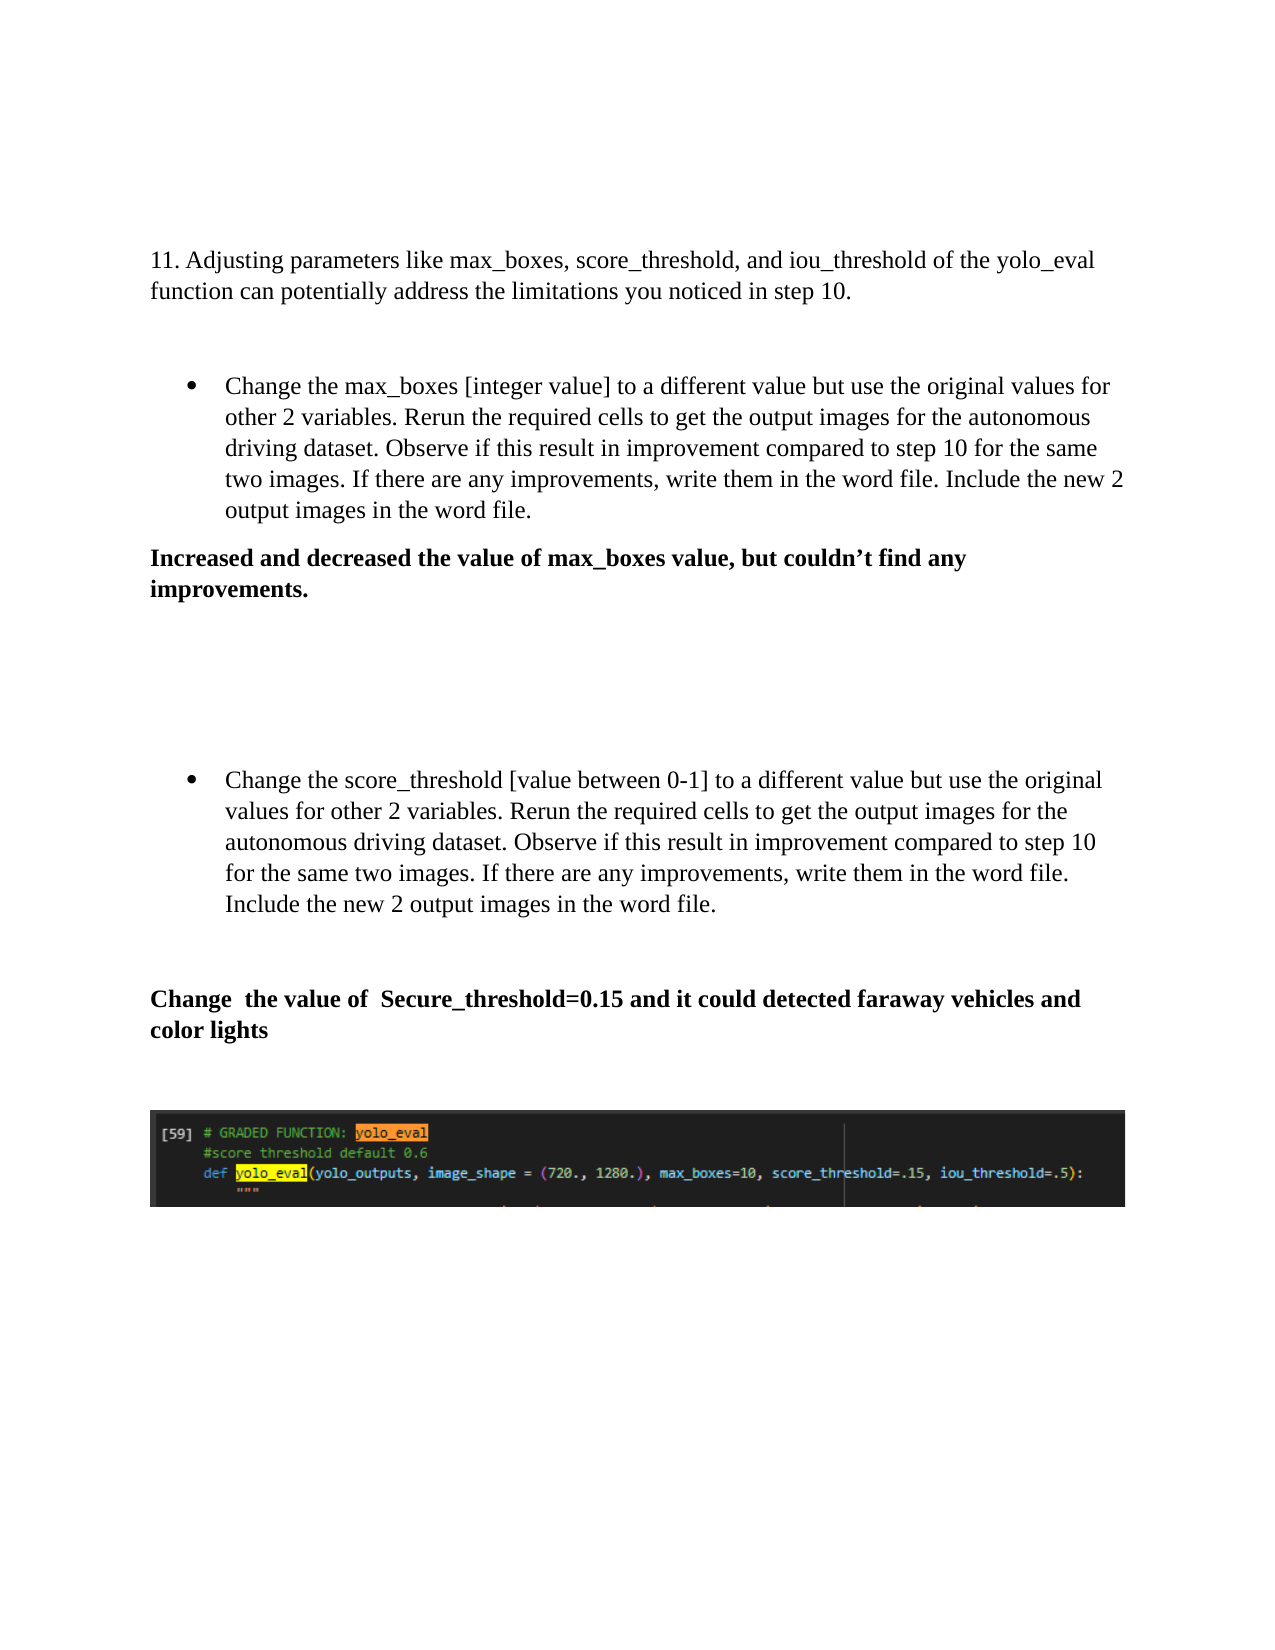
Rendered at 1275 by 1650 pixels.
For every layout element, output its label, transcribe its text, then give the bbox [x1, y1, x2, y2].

list Change the score_threshold [value between 0-1] to a different value but use the original values for other 2 variables. Rerun the required cells to get the output images for the autonomous driving dataset. Observe if this result in improvement compared to step 10 for the same two images. If there are any improvements, write them in the word file. Include the new 2 output images in the word file. [187, 765, 1125, 918]
list Change the max_boxes [integer value] to a different value but use the original values for other 2 variables. Rerun the required cells to get the output images for the autonomous driving dataset. Observe if this result in improvement compared to step 10 for the same two images. If there are any improvements, write them in the word file. Include the new 2 output images in the word file. [187, 371, 1125, 524]
text 11. Adjusting parameters like max_boxes, score_threshold, and iou_threshold of the yolo_eval function can potentially address the limitations you noticed in step 10. [150, 245, 1125, 305]
text Change the value of Secure_threshold=0.15 and it could detected faraway vehicles and color lights [150, 984, 1125, 1044]
text Increased and decreased the value of max_boxes value, but couldn’t find any improvements. [150, 543, 1125, 603]
picture [150, 1110, 1125, 1207]
